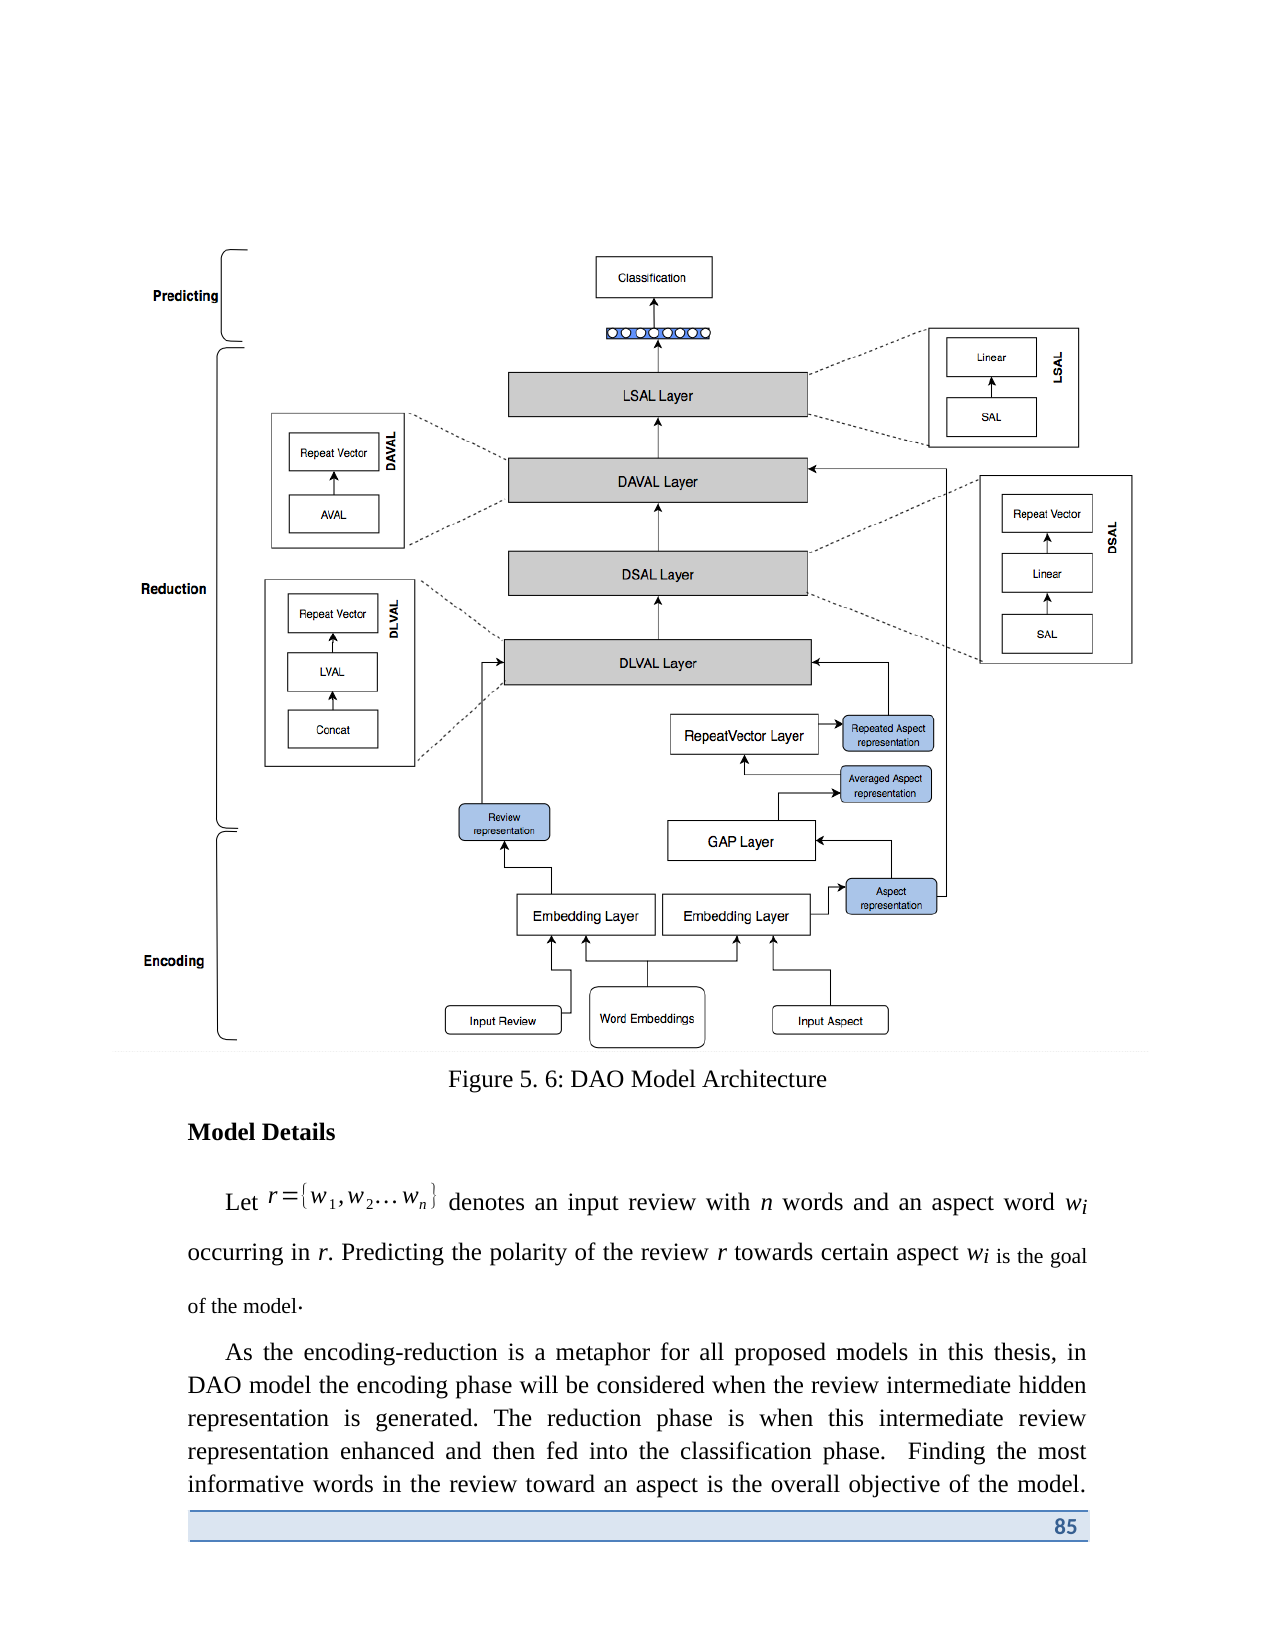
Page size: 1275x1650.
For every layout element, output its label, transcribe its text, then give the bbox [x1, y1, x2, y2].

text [187, 1337, 1087, 1498]
subtitle Model Details [187, 1117, 1087, 1146]
text Let denotes an input review with n words and an aspect word wi occurring in r. Predicting the polarity of the review r towards certain aspect wi is the goal of the model. [187, 1176, 1087, 1318]
text Figure 5. 6: DAO Model Architecture [187, 1052, 1087, 1092]
picture [112, 220, 1149, 1052]
